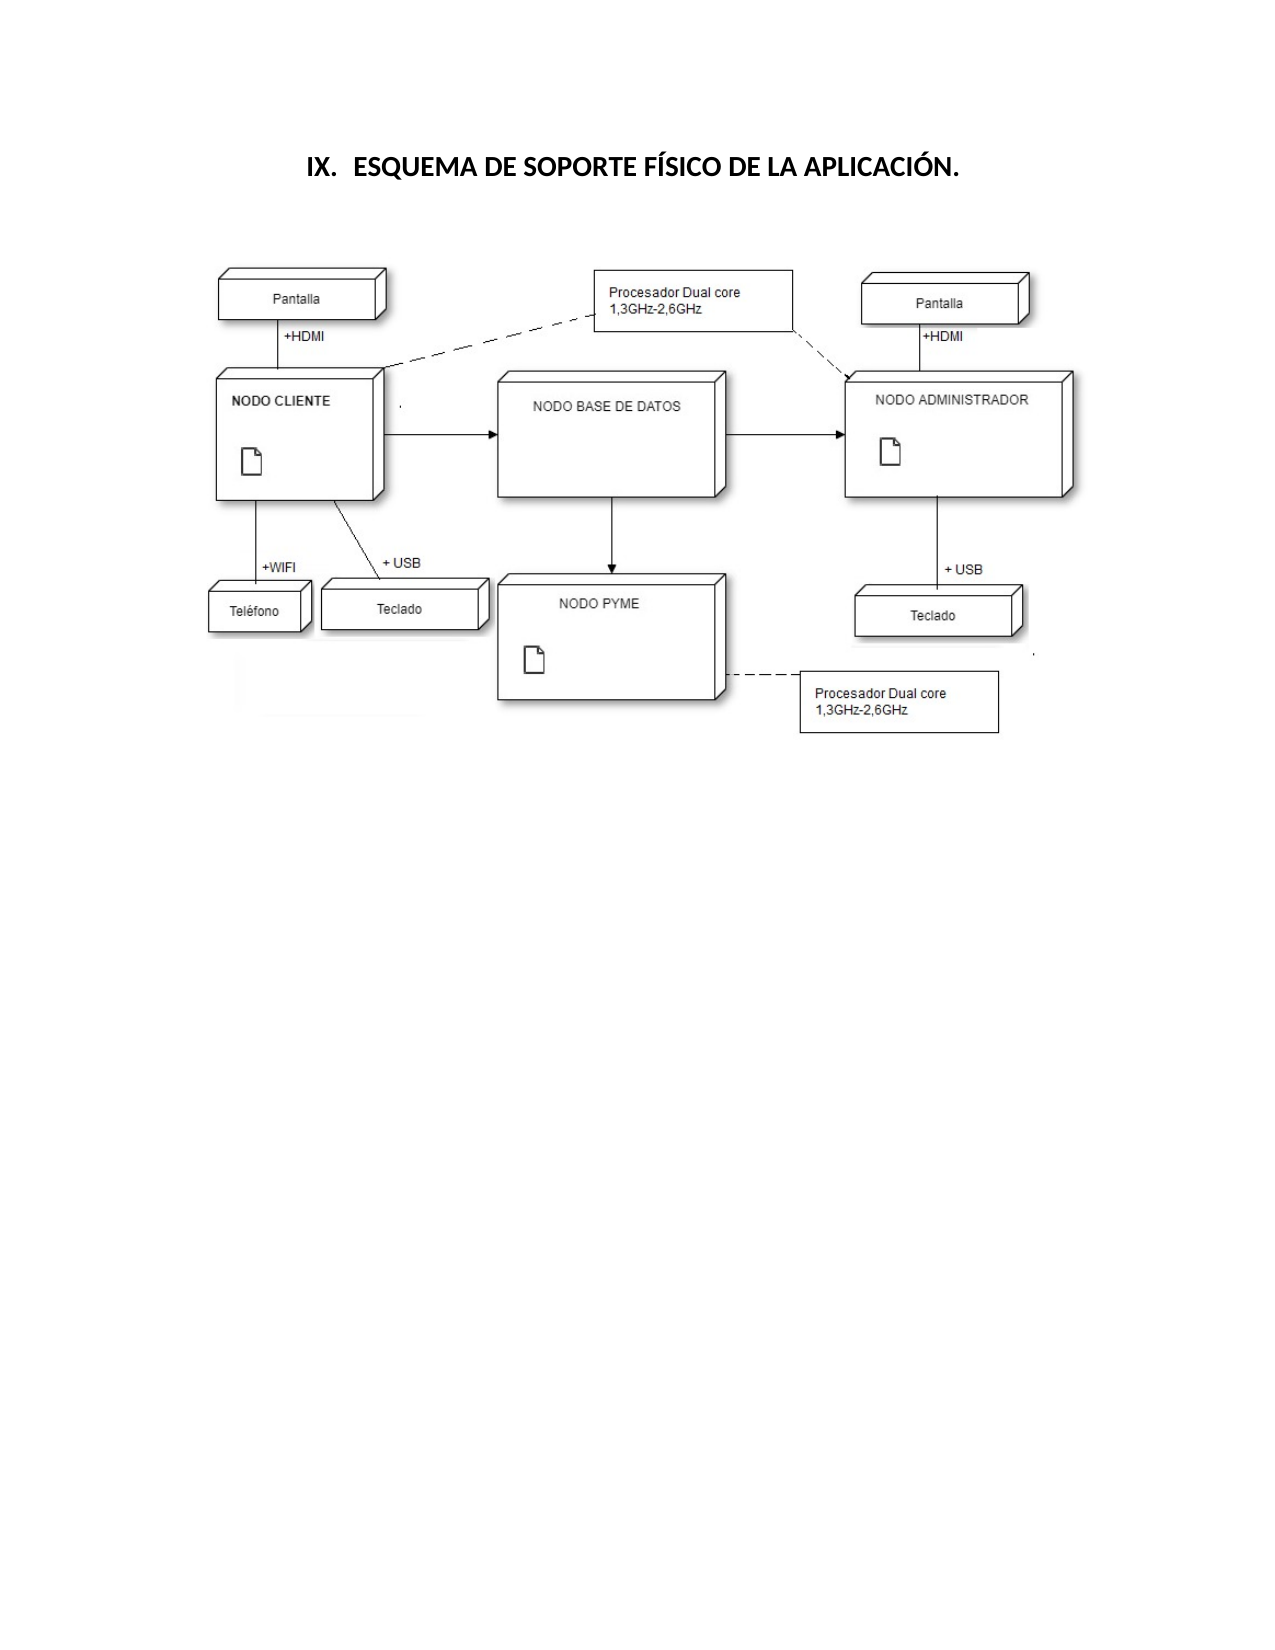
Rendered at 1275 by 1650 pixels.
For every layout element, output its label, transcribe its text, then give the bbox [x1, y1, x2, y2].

picture [206, 249, 1089, 742]
subtitle ESQUEMA DE SOPORTE FÍSICO DE LA APLICACIÓN. [169, 148, 1098, 183]
